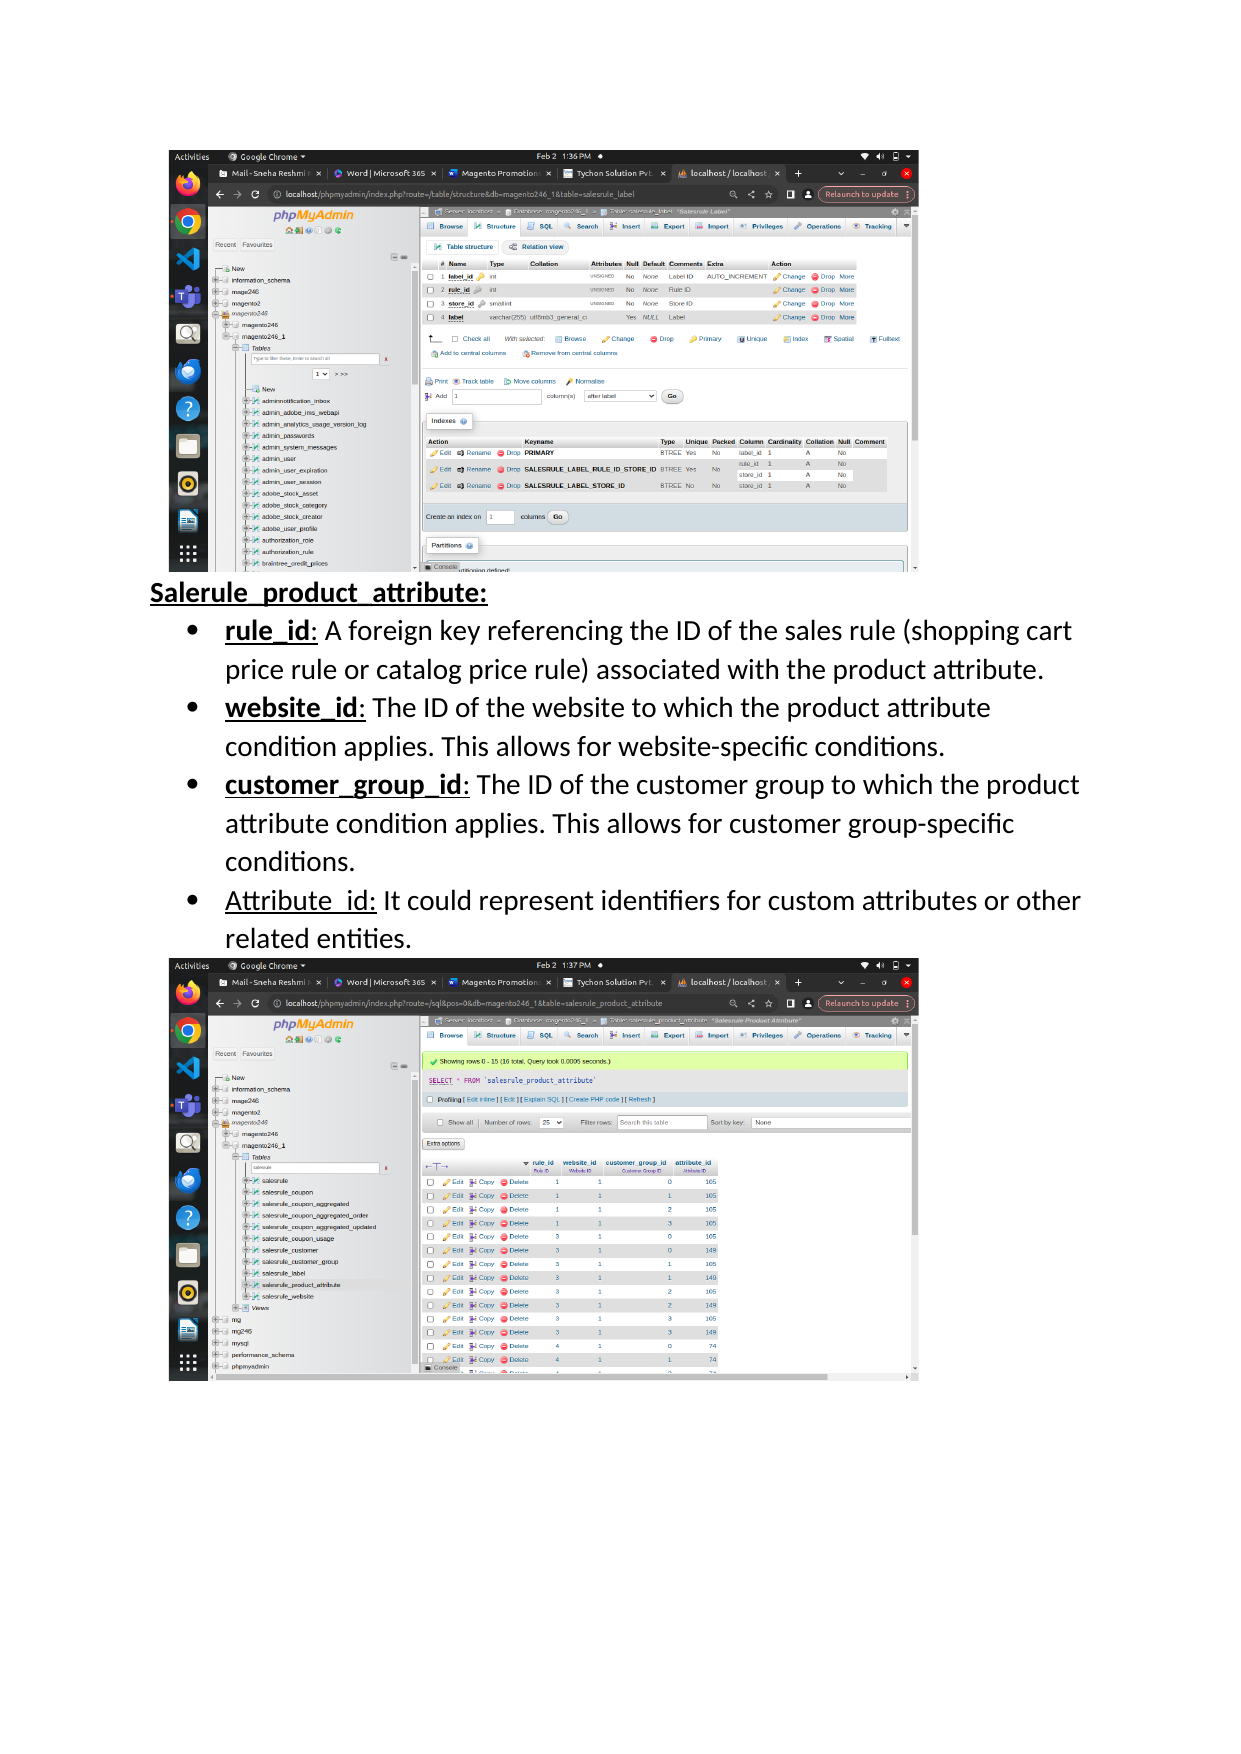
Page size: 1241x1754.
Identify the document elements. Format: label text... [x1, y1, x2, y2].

list customer_group_id: The ID of the customer group to which the product attribute condition applies. This allows for customer group-specific conditions. [187, 766, 1090, 879]
list rule_id: A foreign key referencing the ID of the sales rule (shopping cart price rule or catalog price rule) associated with the product attribute. [187, 612, 1090, 687]
list website_id: The ID of the website to which the product attribute condition applies. This allows for website-specific conditions. [187, 689, 1090, 763]
text Salerule_product_attribute: [150, 574, 1090, 610]
list Attribute_id: It could represent identifiers for custom attributes or other related entities. [187, 882, 1090, 956]
